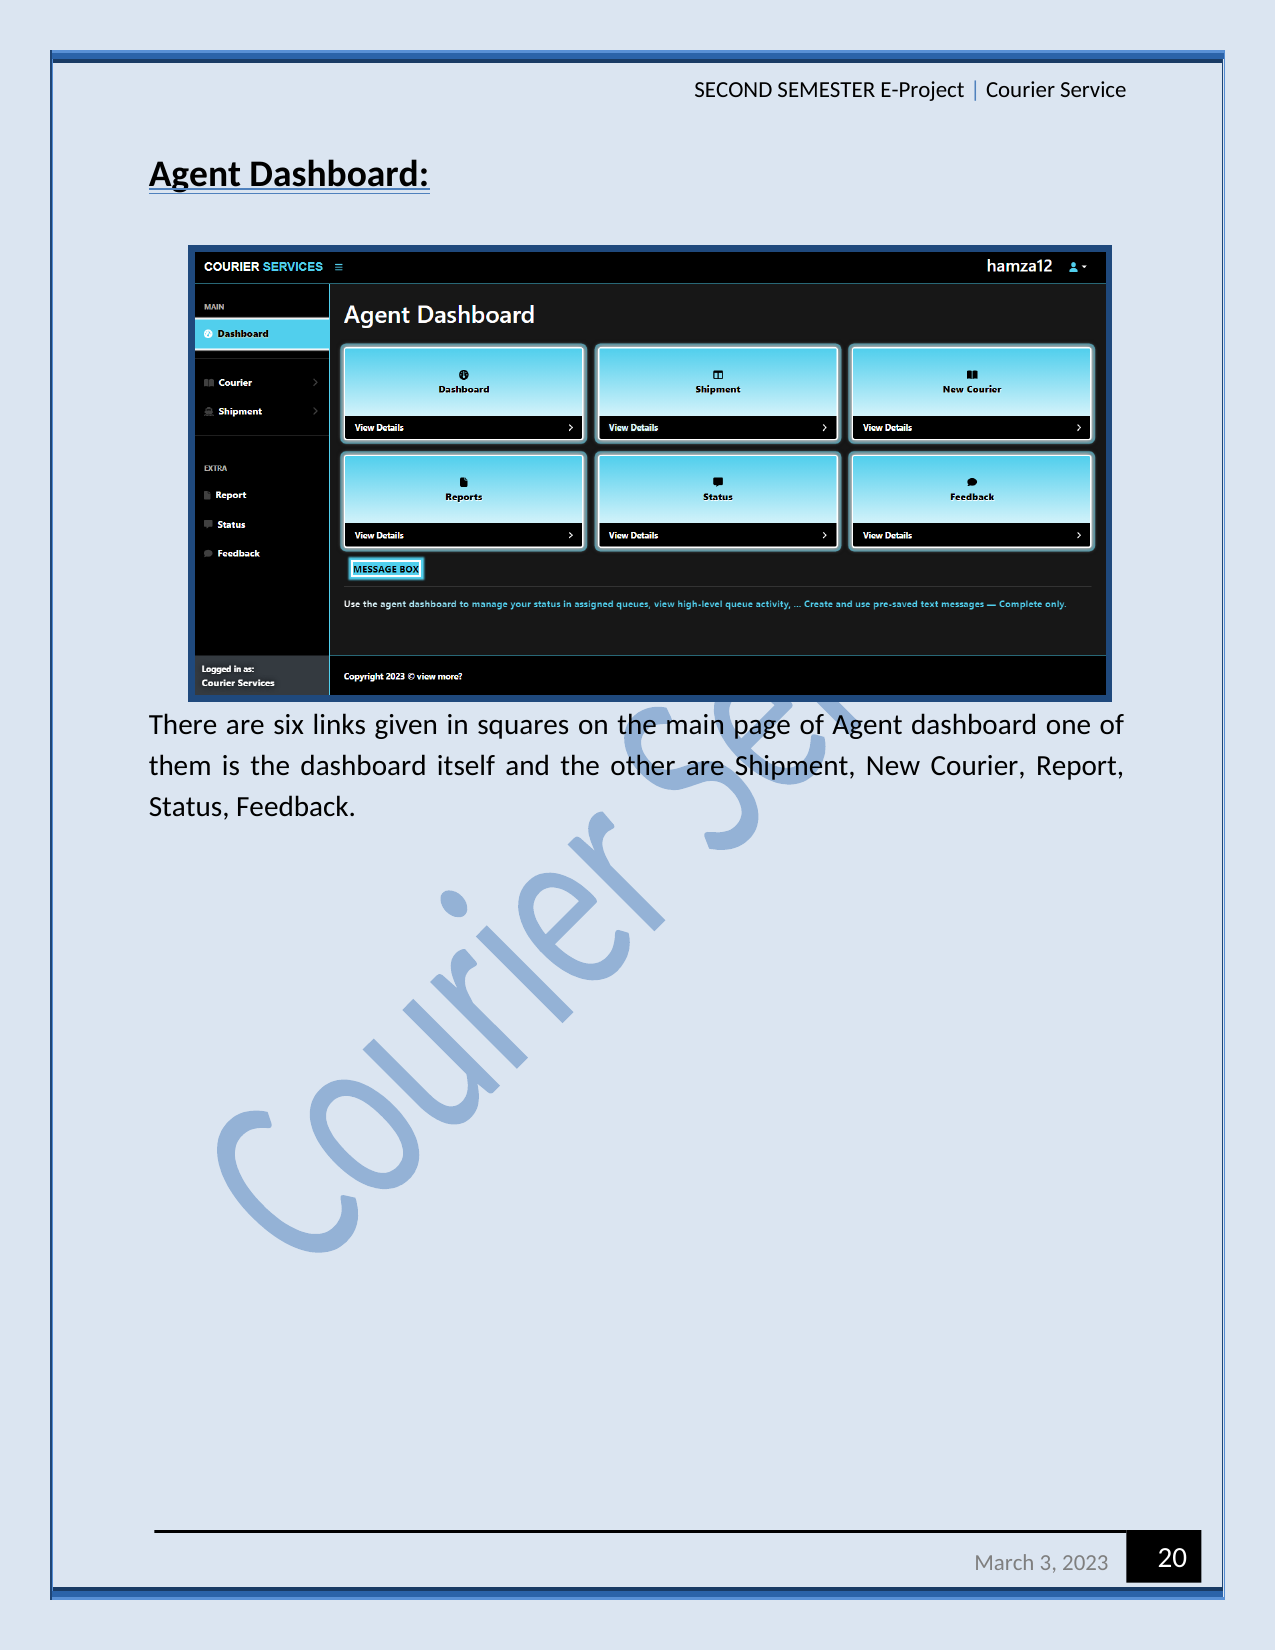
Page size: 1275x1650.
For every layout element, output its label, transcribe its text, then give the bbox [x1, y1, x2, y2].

text Agent Dashboard: [148, 150, 1126, 196]
picture [195, 252, 1106, 695]
